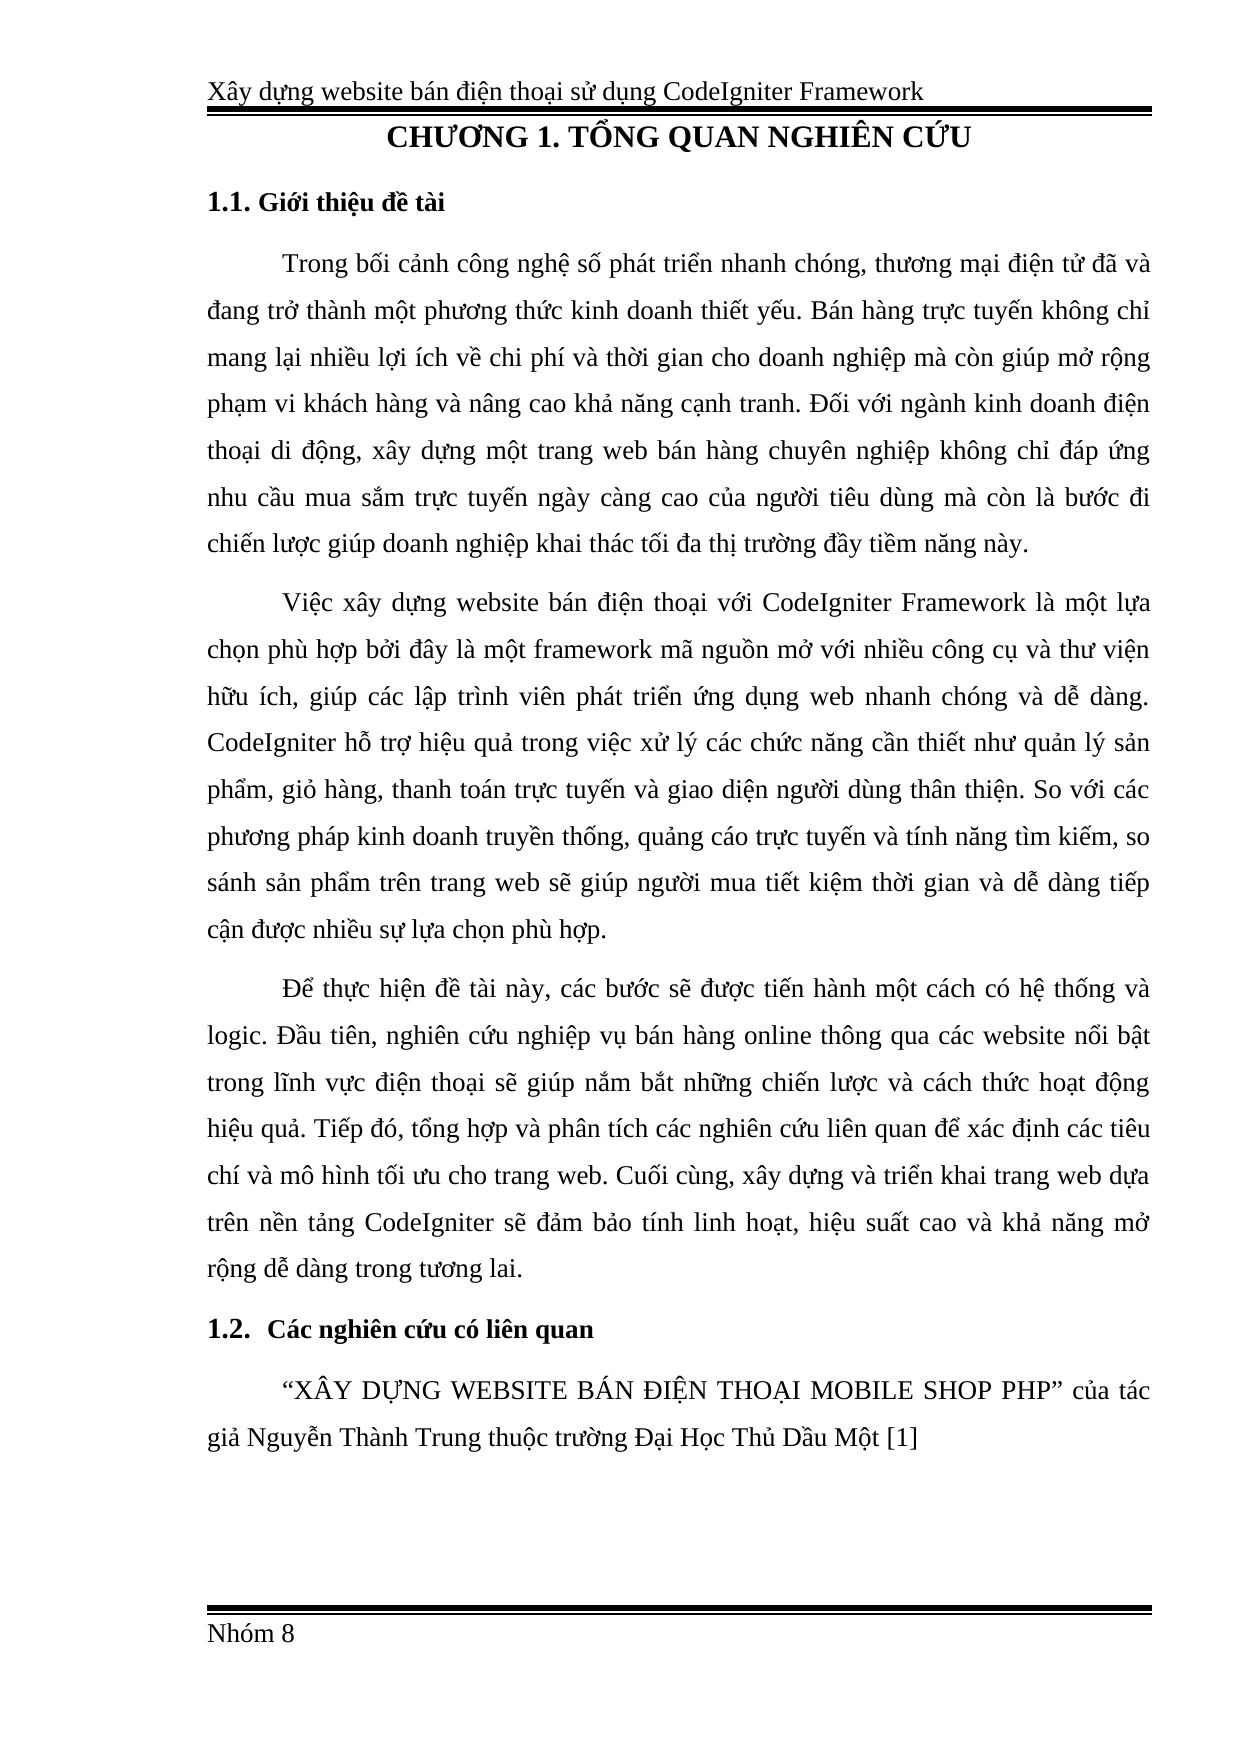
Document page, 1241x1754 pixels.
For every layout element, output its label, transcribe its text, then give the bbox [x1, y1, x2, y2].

text Để thực hiện đề tài này, các bước sẽ được tiến hành một cách có hệ thống và logic. Đầu tiên, nghiên cứu nghiệp vụ bán hàng online thông qua các website nổi bật trong lĩnh vực điện thoại sẽ giúp nắm bắt những chiến lược và cách thức hoạt động hiệu quả. Tiếp đó, tổng hợp và phân tích các nghiên cứu liên quan để xác định các tiêu chí và mô hình tối ưu cho trang web. Cuối cùng, xây dựng và triển khai trang web dựa trên nền tảng CodeIgniter sẽ đảm bảo tính linh hoạt, hiệu suất cao và khả năng mở rộng dễ dàng trong tương lai. [207, 972, 1152, 1283]
text Việc xây dựng website bán điện thoại với CodeIgniter Framework là một lựa chọn phù hợp bởi đây là một framework mã nguồn mở với nhiều công cụ và thư viện hữu ích, giúp các lập trình viên phát triển ứng dụng web nhanh chóng và dễ dàng. CodeIgniter hỗ trợ hiệu quả trong việc xử lý các chức năng cần thiết như quản lý sản phẩm, giỏ hàng, thanh toán trực tuyến và giao diện người dùng thân thiện. So với các phương pháp kinh doanh truyền thống, quảng cáo trực tuyến và tính năng tìm kiếm, so sánh sản phẩm trên trang web sẽ giúp người mua tiết kiệm thời gian và dễ dàng tiếp cận được nhiều sự lựa chọn phù hợp. [207, 586, 1152, 944]
text Trong bối cảnh công nghệ số phát triển nhanh chóng, thương mại điện tử đã và đang trở thành một phương thức kinh doanh thiết yếu. Bán hàng trực tuyến không chỉ mang lại nhiều lợi ích về chi phí và thời gian cho doanh nghiệp mà còn giúp mở rộng phạm vi khách hàng và nâng cao khả năng cạnh tranh. Đối với ngành kinh doanh điện thoại di động, xây dựng một trang web bán hàng chuyên nghiệp không chỉ đáp ứng nhu cầu mua sắm trực tuyến ngày càng cao của người tiêu dùng mà còn là bước đi chiến lược giúp doanh nghiệp khai thác tối đa thị trường đầy tiềm năng này. [207, 247, 1152, 558]
subtitle Các nghiên cứu có liên quan [207, 1311, 1152, 1345]
subtitle Giới thiệu đề tài [207, 184, 1152, 218]
text “XÂY DỰNG WEBSITE BÁN ĐIỆN THOẠI MOBILE SHOP PHP” của tác giả Nguyễn Thành Trung thuộc trường Đại Học Thủ Dầu Một [207, 1374, 1152, 1452]
subtitle CHƯƠNG 1. TỔNG QUAN NGHIÊN CỨU [207, 118, 1152, 154]
